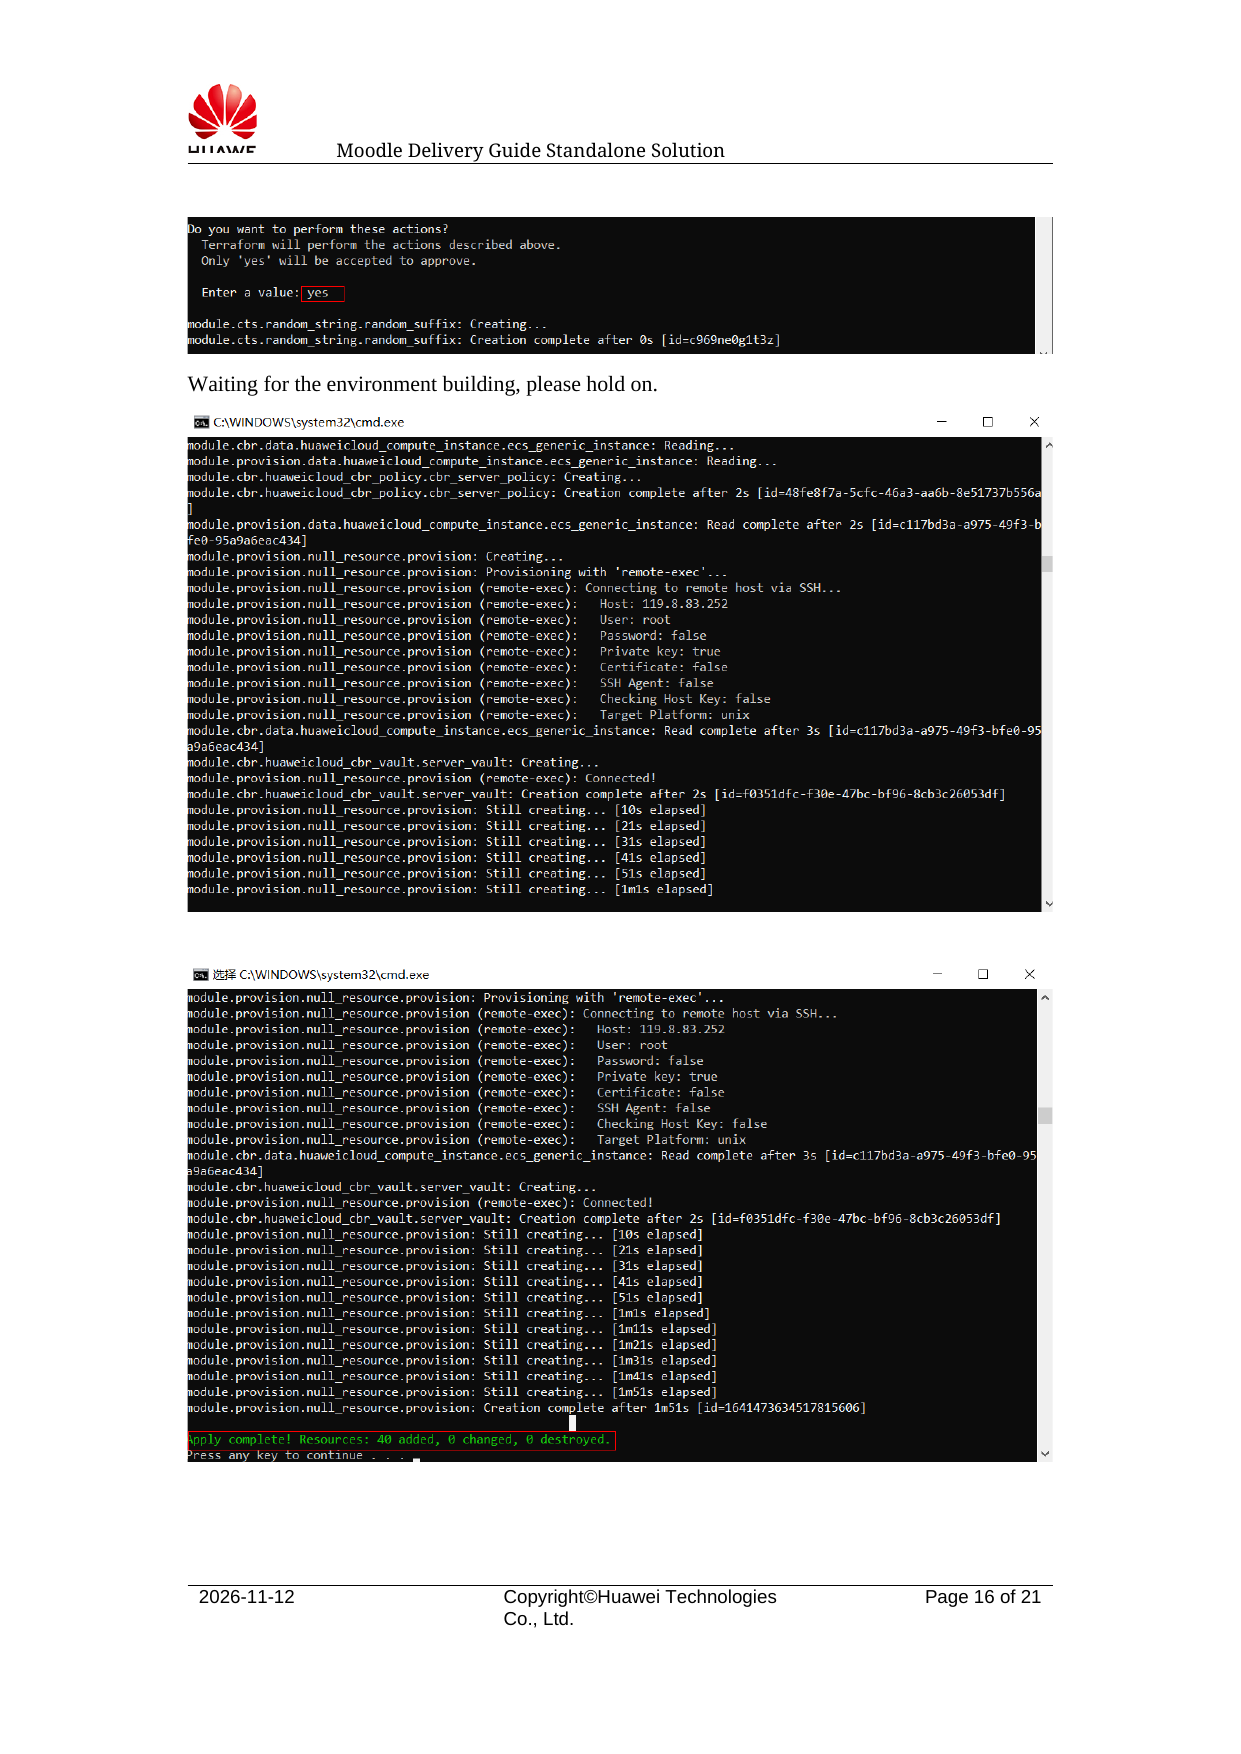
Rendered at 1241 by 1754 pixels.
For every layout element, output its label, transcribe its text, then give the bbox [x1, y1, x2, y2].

picture [187, 962, 1053, 1462]
picture [187, 217, 1053, 354]
picture [187, 407, 1053, 912]
picture [188, 84, 257, 153]
text Waiting for the environment building, please hold on. [187, 367, 1053, 399]
